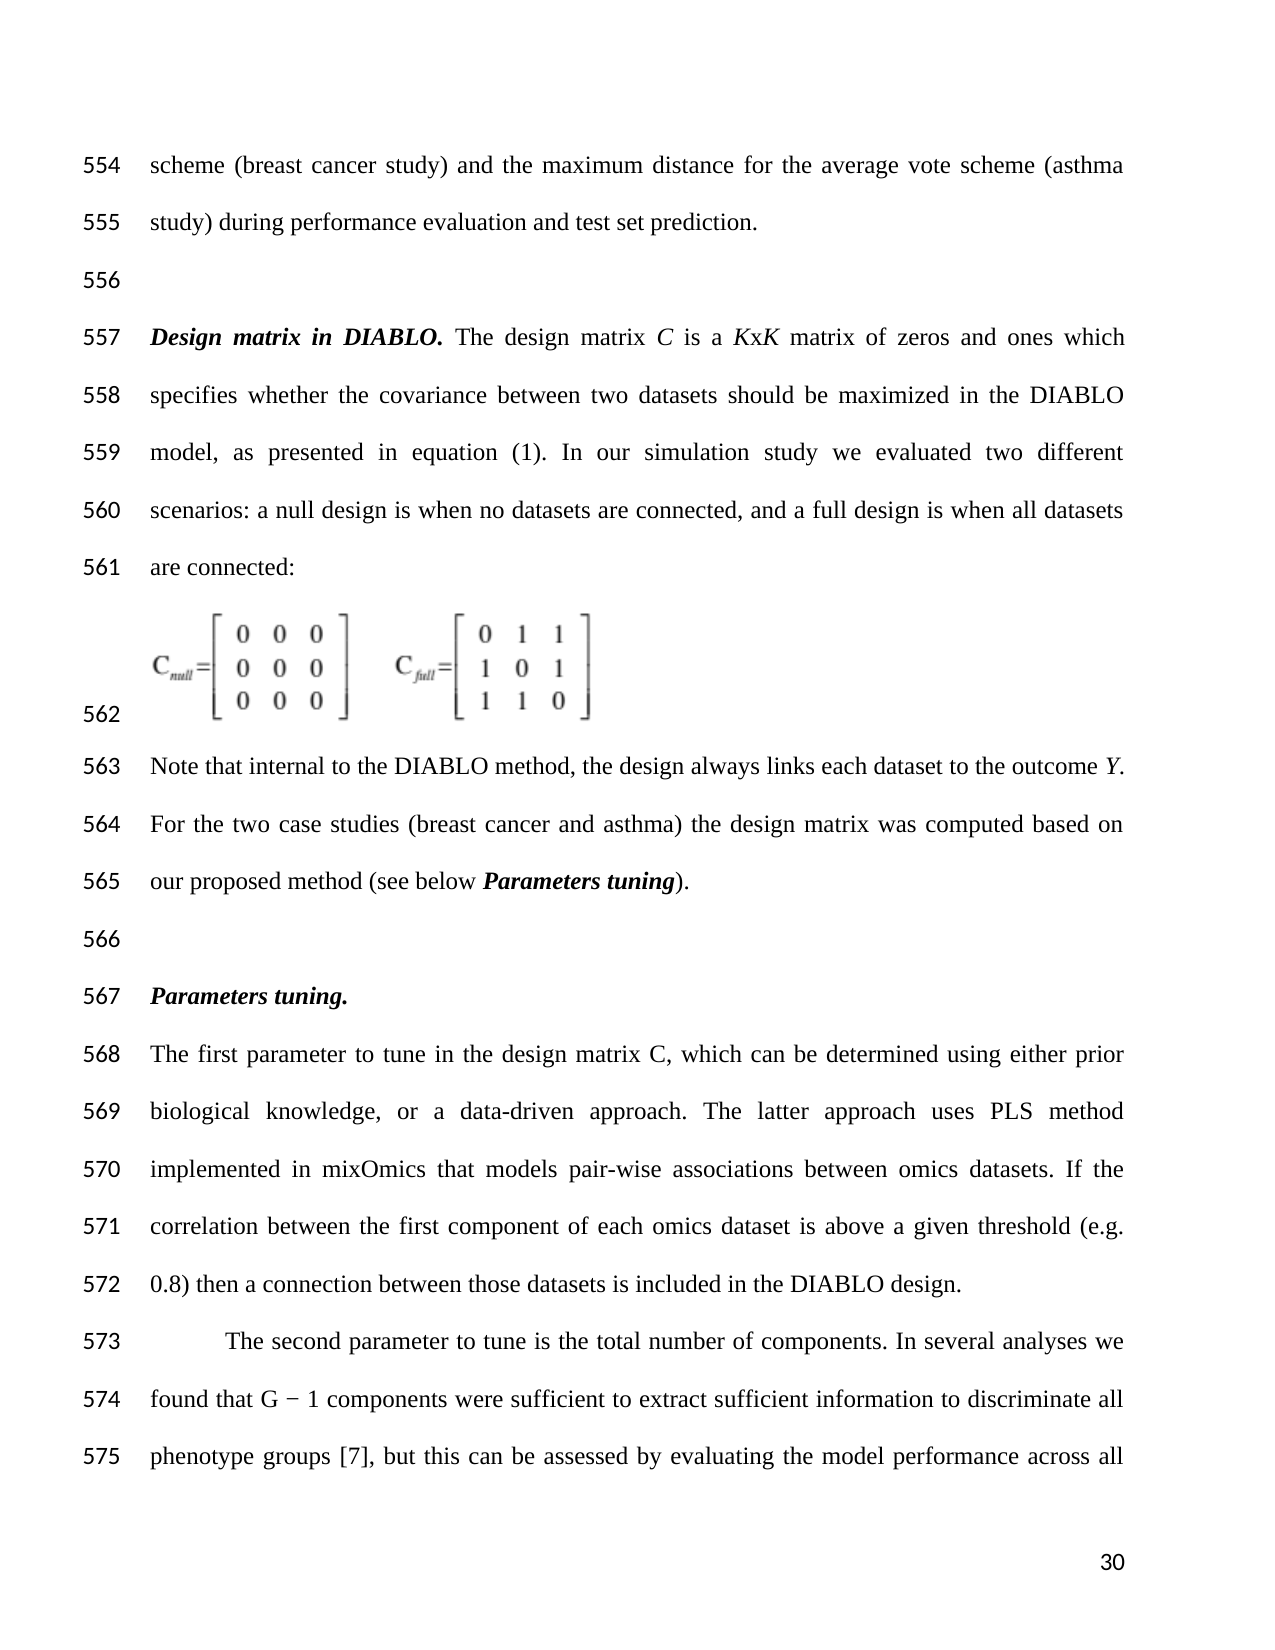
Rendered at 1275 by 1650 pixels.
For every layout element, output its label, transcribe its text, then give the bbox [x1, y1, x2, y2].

text The first parameter to tune in the design matrix C, which can be determined using either prior biological knowledge, or a data-driven approach. The latter approach uses PLS method implemented in mixOmics that models pair-wise associations between omics datasets. If the correlation between the first component of each omics dataset is above a given threshold (e.g. 0.8) then a connection between those datasets is included in the DIABLO design. [150, 1039, 1125, 1297]
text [150, 150, 1125, 236]
text Parameters tuning. [150, 981, 1125, 1010]
text Note that internal to the DIABLO method, the design always links each dataset to the outcome Y. For the two case studies (breast cancer and asthma) the design matrix was computed based on our proposed method (see below Parameters tuning). [150, 751, 1125, 895]
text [150, 1326, 1125, 1470]
text Design matrix in DIABLO. The design matrix C is a KxK matrix of zeros and ones which specifies whether the covariance between two datasets should be maximized in the DIABLO model, as presented in equation (1). In our simulation study we evaluated two different scenarios: a null design is when no datasets are connected, and a full design is when all datasets are connected: [150, 322, 1125, 581]
